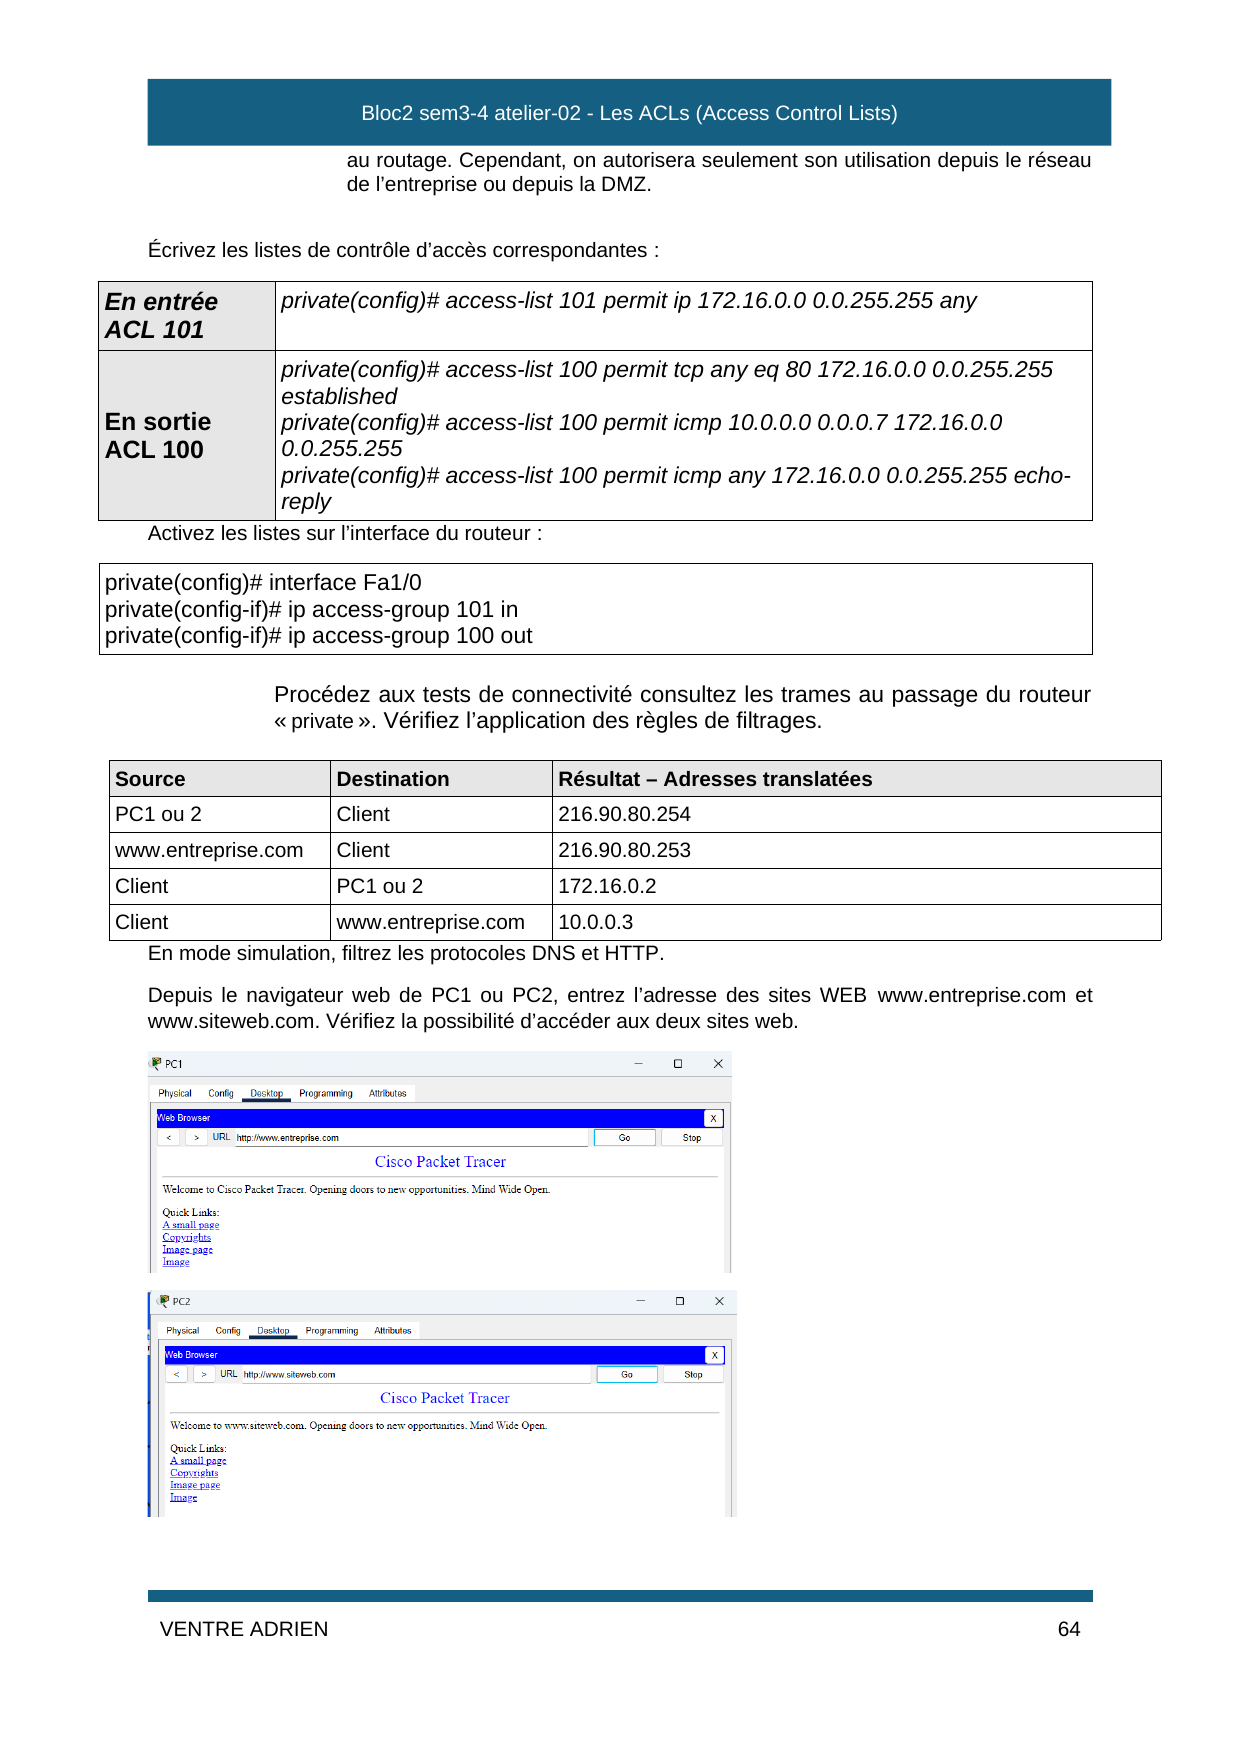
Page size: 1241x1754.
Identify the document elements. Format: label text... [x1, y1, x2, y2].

picture [147, 1290, 738, 1517]
table_cell Client [110, 869, 330, 904]
table_cell 216.90.80.253 [553, 833, 1161, 868]
table_header Résultat – Adresses translatées [553, 761, 1161, 796]
text Écrivez les listes de contrôle d’accès correspondantes : [148, 238, 1093, 262]
table_cell 172.16.0.2 [553, 869, 1161, 904]
table_header En entrée ACL 101 [99, 282, 275, 350]
table_cell 10.0.0.3 [553, 905, 1161, 940]
text Activez les listes sur l’interface du routeur : [148, 521, 1093, 544]
picture [147, 1051, 733, 1273]
table_cell PC1 ou 2 [331, 869, 552, 904]
table_cell PC1 ou 2 [110, 797, 330, 832]
table_cell Client [331, 833, 552, 868]
table_header private(config)# access-list 101 permit ip 172.16.0.0 0.0.255.255 any [276, 282, 1092, 350]
table_cell 216.90.80.254 [553, 797, 1161, 832]
table_cell www.entreprise.com [331, 905, 552, 940]
text Procédez aux tests de connectivité consultez les trames au passage du routeur « private ». Vérifiez l’application des règles de filtrages. [274, 681, 1093, 734]
table_cell En sortie ACL 100 [99, 351, 275, 520]
table_cell private(config)# access-list 100 permit tcp any eq 80 172.16.0.0 0.0.255.255 established private(config)# access-list 100 permit icmp 10.0.0.0 0.0.0.7 172.16.0.0 0.0.255.255 private(config)# access-list 100 permit icmp any 172.16.0.0 0.0.255.255 echo-reply [276, 351, 1092, 520]
text Depuis le navigateur web de PC1 ou PC2, entrez l’adresse des sites WEB www.entreprise.com et www.siteweb.com. Vérifiez la possibilité d’accéder aux deux sites web. [148, 983, 1093, 1033]
table_cell Client [331, 797, 552, 832]
table_header private(config)# interface Fa1/0 private(config-if)# ip access-group 101 in private(config-if)# ip access-group 100 out [100, 564, 1092, 654]
table_cell Client [110, 905, 330, 940]
table_header Source [110, 761, 330, 796]
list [309, 148, 1093, 196]
table_header Destination [331, 761, 552, 796]
table_cell www.entreprise.com [110, 833, 330, 868]
text En mode simulation, filtrez les protocoles DNS et HTTP. [148, 941, 1093, 964]
